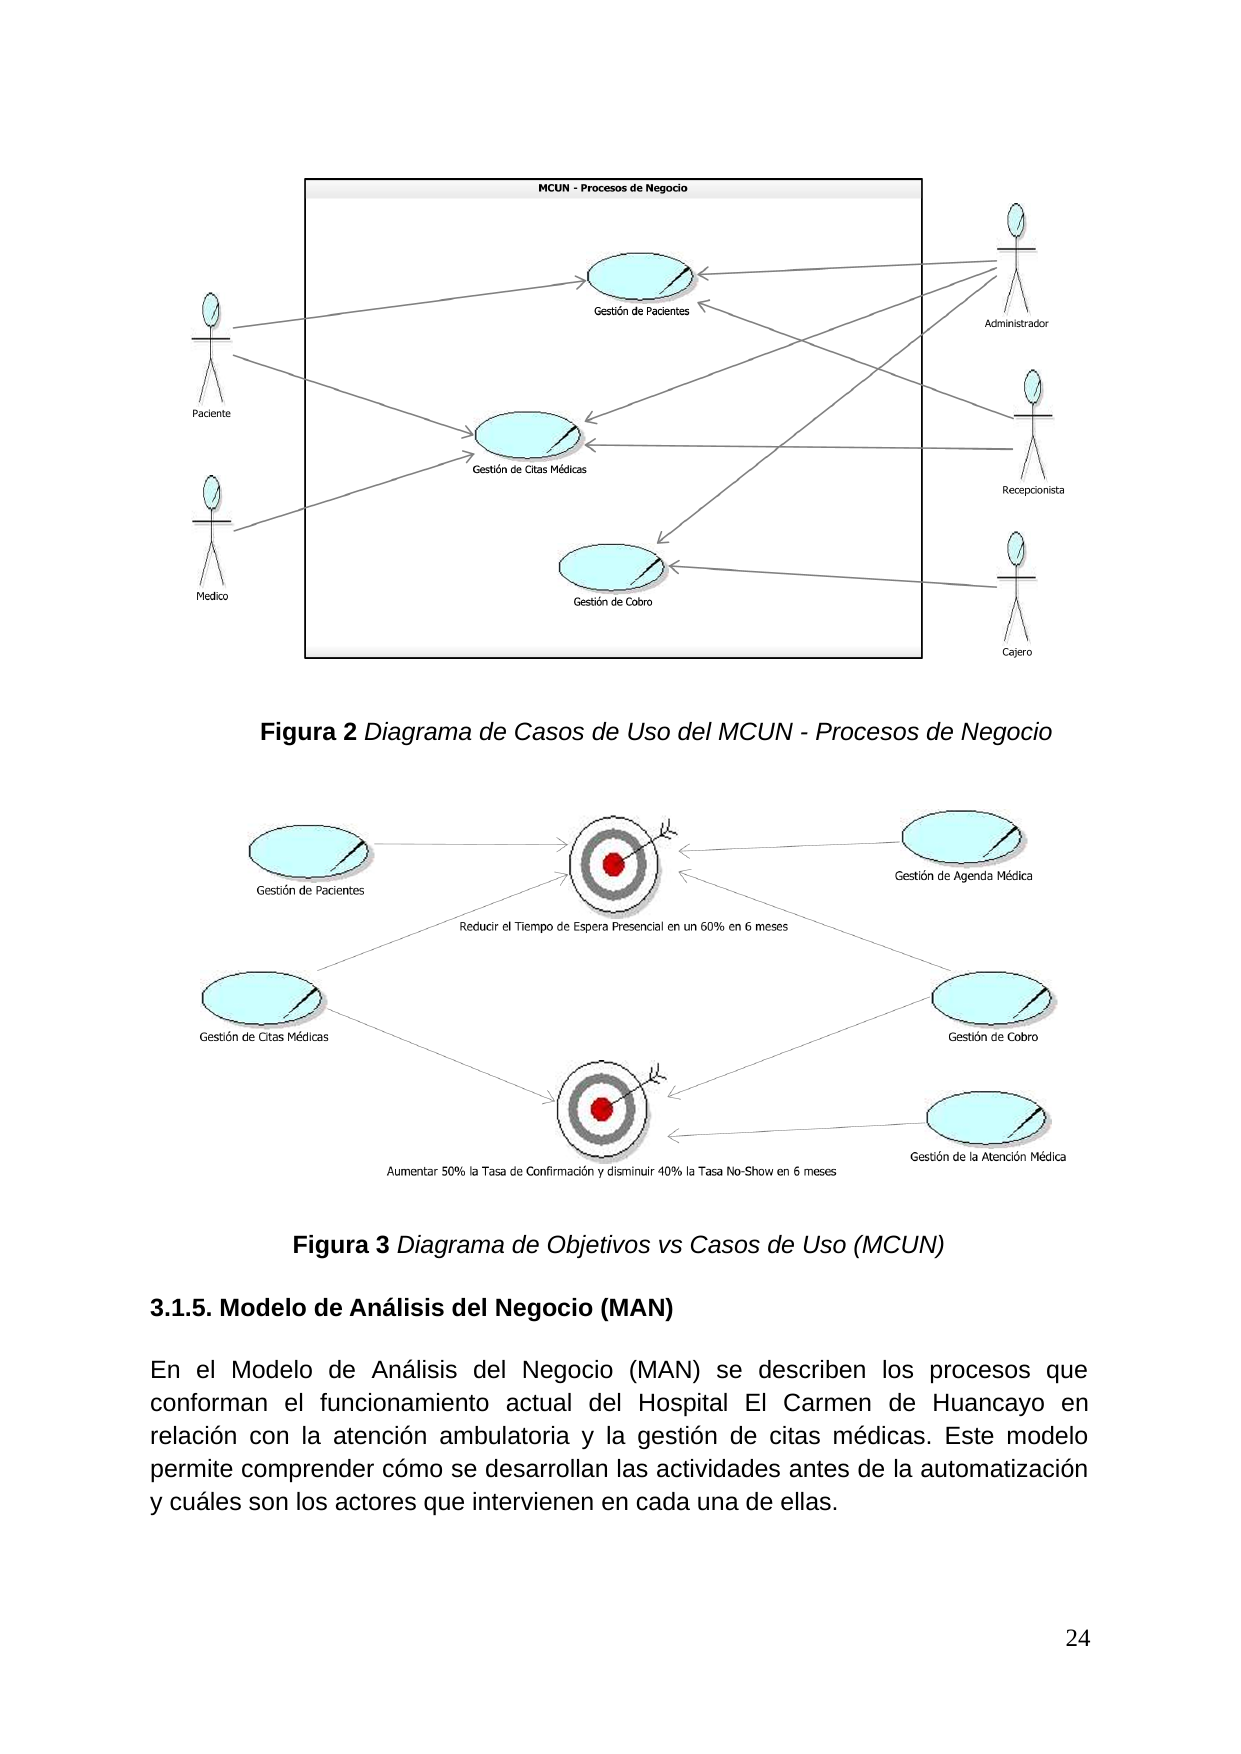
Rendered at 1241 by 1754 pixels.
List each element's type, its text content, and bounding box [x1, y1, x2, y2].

picture [150, 750, 1091, 1210]
text Figura 3 Diagrama de Objetivos vs Casos de Uso (MCUN) [150, 1230, 1090, 1259]
text 3.1.5. Modelo de Análisis del Negocio (MAN) [150, 1293, 1090, 1321]
text Figura 2 Diagrama de Casos de Uso del MCUN - Procesos de Negocio [150, 717, 1090, 746]
picture [150, 150, 1091, 689]
text En el Modelo de Análisis del Negocio (MAN) se describen los procesos que conforman el funcionamiento actual del Hospital El Carmen de Huancayo en relación con la atención ambulatoria y la gestión de citas médicas. Este modelo permite comprender cómo se desarrollan las actividades antes de la automatización y cuáles son los actores que intervienen en cada una de ellas. [150, 1355, 1090, 1516]
